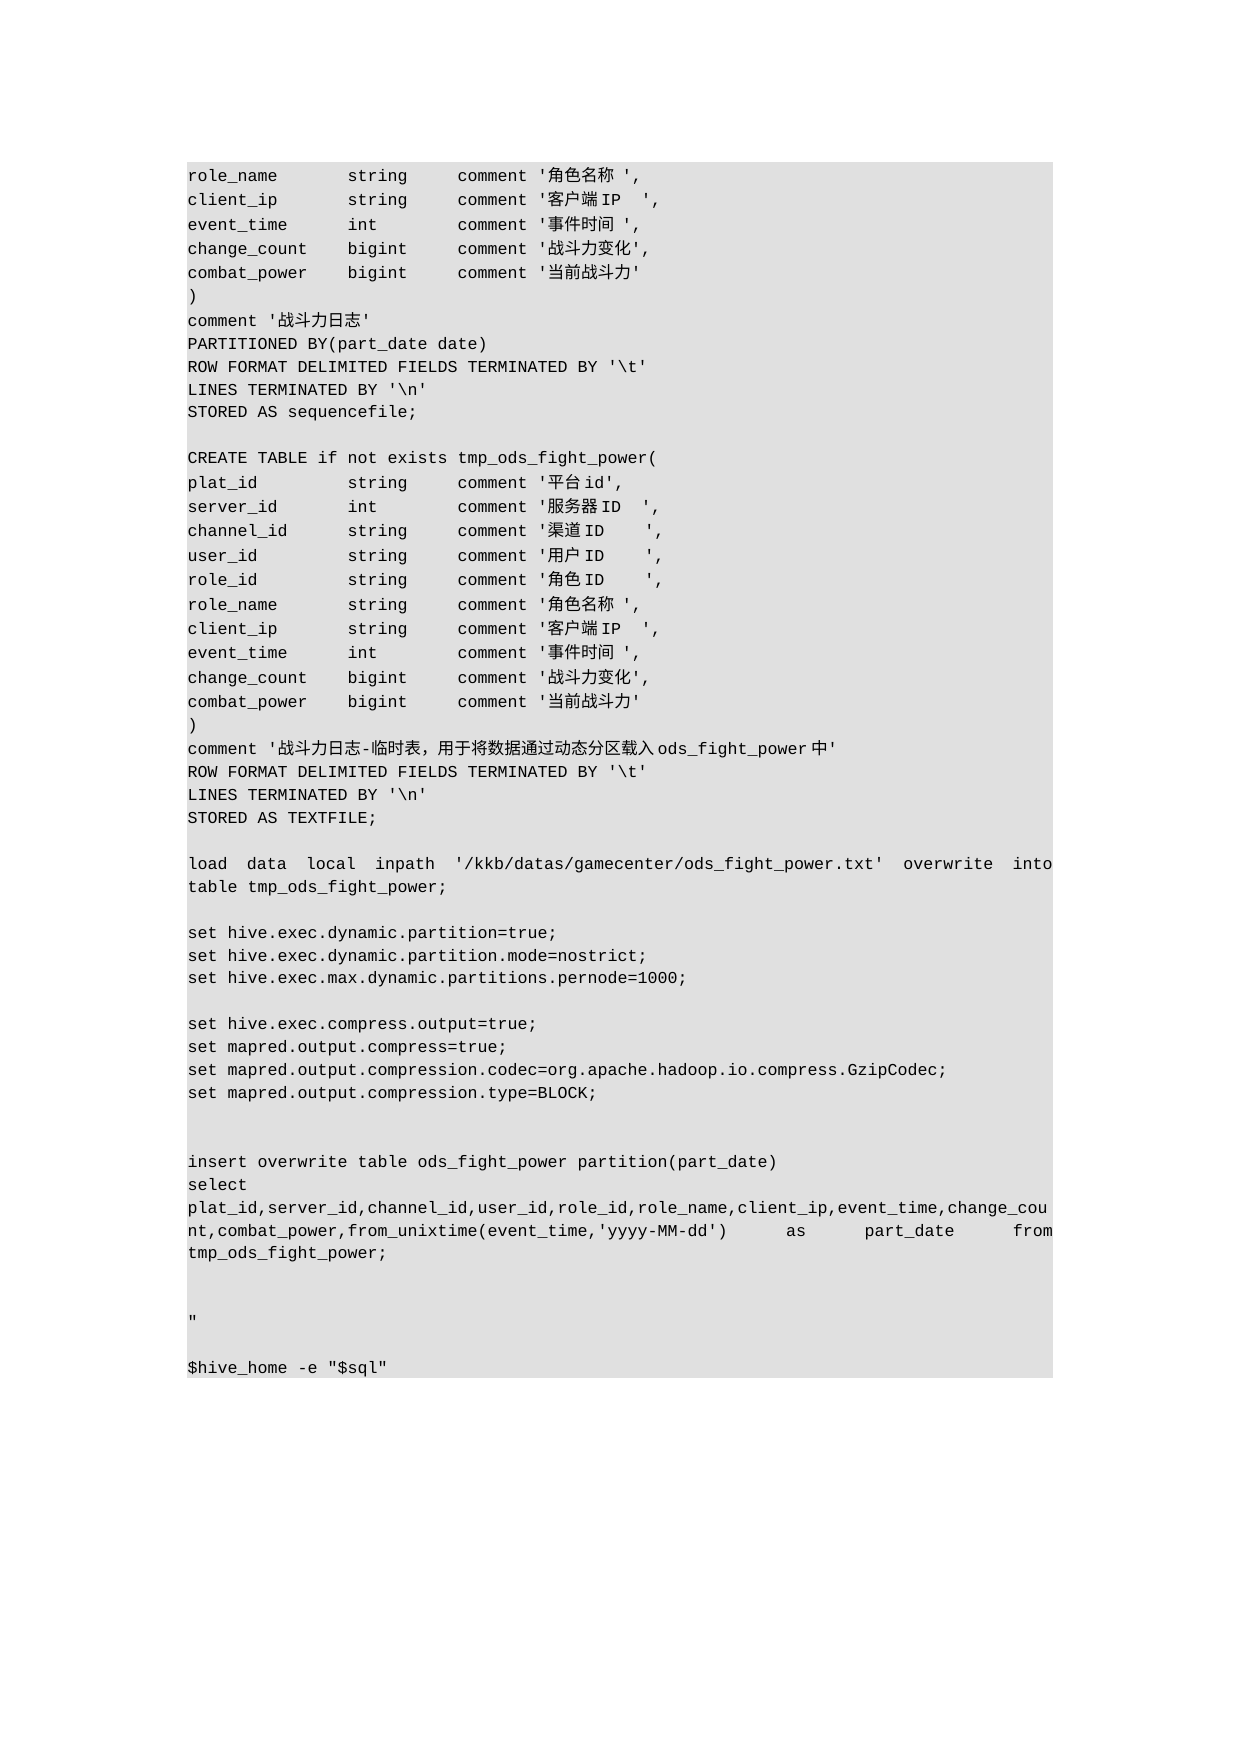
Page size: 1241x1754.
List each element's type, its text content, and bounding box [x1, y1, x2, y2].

text PARTITIONED BY(part_date date) [187, 331, 1053, 354]
text combat_power bigint comment '当前战斗力' [187, 259, 1053, 284]
text change_count bigint comment '战斗力变化', [187, 664, 1053, 688]
text ROW FORMAT DELIMITED FIELDS TERMINATED BY '\t' [187, 354, 1053, 377]
text user_id string comment '用户ID ', [187, 542, 1053, 566]
text change_count bigint comment '战斗力变化', [187, 235, 1053, 259]
text CREATE TABLE if not exists tmp_ods_fight_power( [187, 446, 1053, 469]
text set mapred.output.compression.type=BLOCK; [187, 1081, 1053, 1103]
text client_ip string comment '客户端IP ', [187, 186, 1053, 211]
text ) [187, 284, 1053, 307]
text STORED AS sequencefile; [187, 400, 1053, 423]
text set hive.exec.compress.output=true; [187, 1012, 1053, 1035]
text role_name string comment '角色名称 ', [187, 162, 1053, 186]
text select plat_id,server_id,channel_id,user_id,role_id,role_name,client_ip,event_time,change_count,combat_power,from_unixtime(event_time,'yyyy-MM-dd') as part_date from tmp_ods_fight_power; [187, 1172, 1053, 1264]
text load data local inpath '/kkb/datas/gamecenter/ods_fight_power.txt' overwrite into table tmp_ods_fight_power; [187, 851, 1053, 897]
text STORED AS TEXTFILE; [187, 806, 1053, 828]
text ROW FORMAT DELIMITED FIELDS TERMINATED BY '\t' [187, 760, 1053, 783]
text channel_id string comment '渠道ID ', [187, 517, 1053, 542]
text role_id string comment '角色ID ', [187, 566, 1053, 591]
text set hive.exec.dynamic.partition=true; [187, 920, 1053, 943]
text event_time int comment '事件时间 ', [187, 211, 1053, 235]
text " [187, 1310, 1053, 1333]
text set mapred.output.compress=true; [187, 1035, 1053, 1058]
text comment '战斗力日志-临时表，用于将数据通过动态分区载入ods_fight_power中' [187, 735, 1053, 760]
text comment '战斗力日志' [187, 307, 1053, 331]
text insert overwrite table ods_fight_power partition(part_date) [187, 1149, 1053, 1172]
text event_time int comment '事件时间 ', [187, 639, 1053, 664]
text set mapred.output.compression.codec=org.apache.hadoop.io.compress.GzipCodec; [187, 1058, 1053, 1081]
text LINES TERMINATED BY '\n' [187, 783, 1053, 806]
text $hive_home -e "$sql" [187, 1356, 1053, 1378]
text role_name string comment '角色名称 ', [187, 591, 1053, 615]
text server_id int comment '服务器ID ', [187, 493, 1053, 517]
text client_ip string comment '客户端IP ', [187, 615, 1053, 639]
text combat_power bigint comment '当前战斗力' [187, 688, 1053, 712]
text set hive.exec.max.dynamic.partitions.pernode=1000; [187, 966, 1053, 989]
text LINES TERMINATED BY '\n' [187, 377, 1053, 400]
text set hive.exec.dynamic.partition.mode=nostrict; [187, 943, 1053, 966]
text plat_id string comment '平台id', [187, 469, 1053, 493]
text ) [187, 712, 1053, 735]
